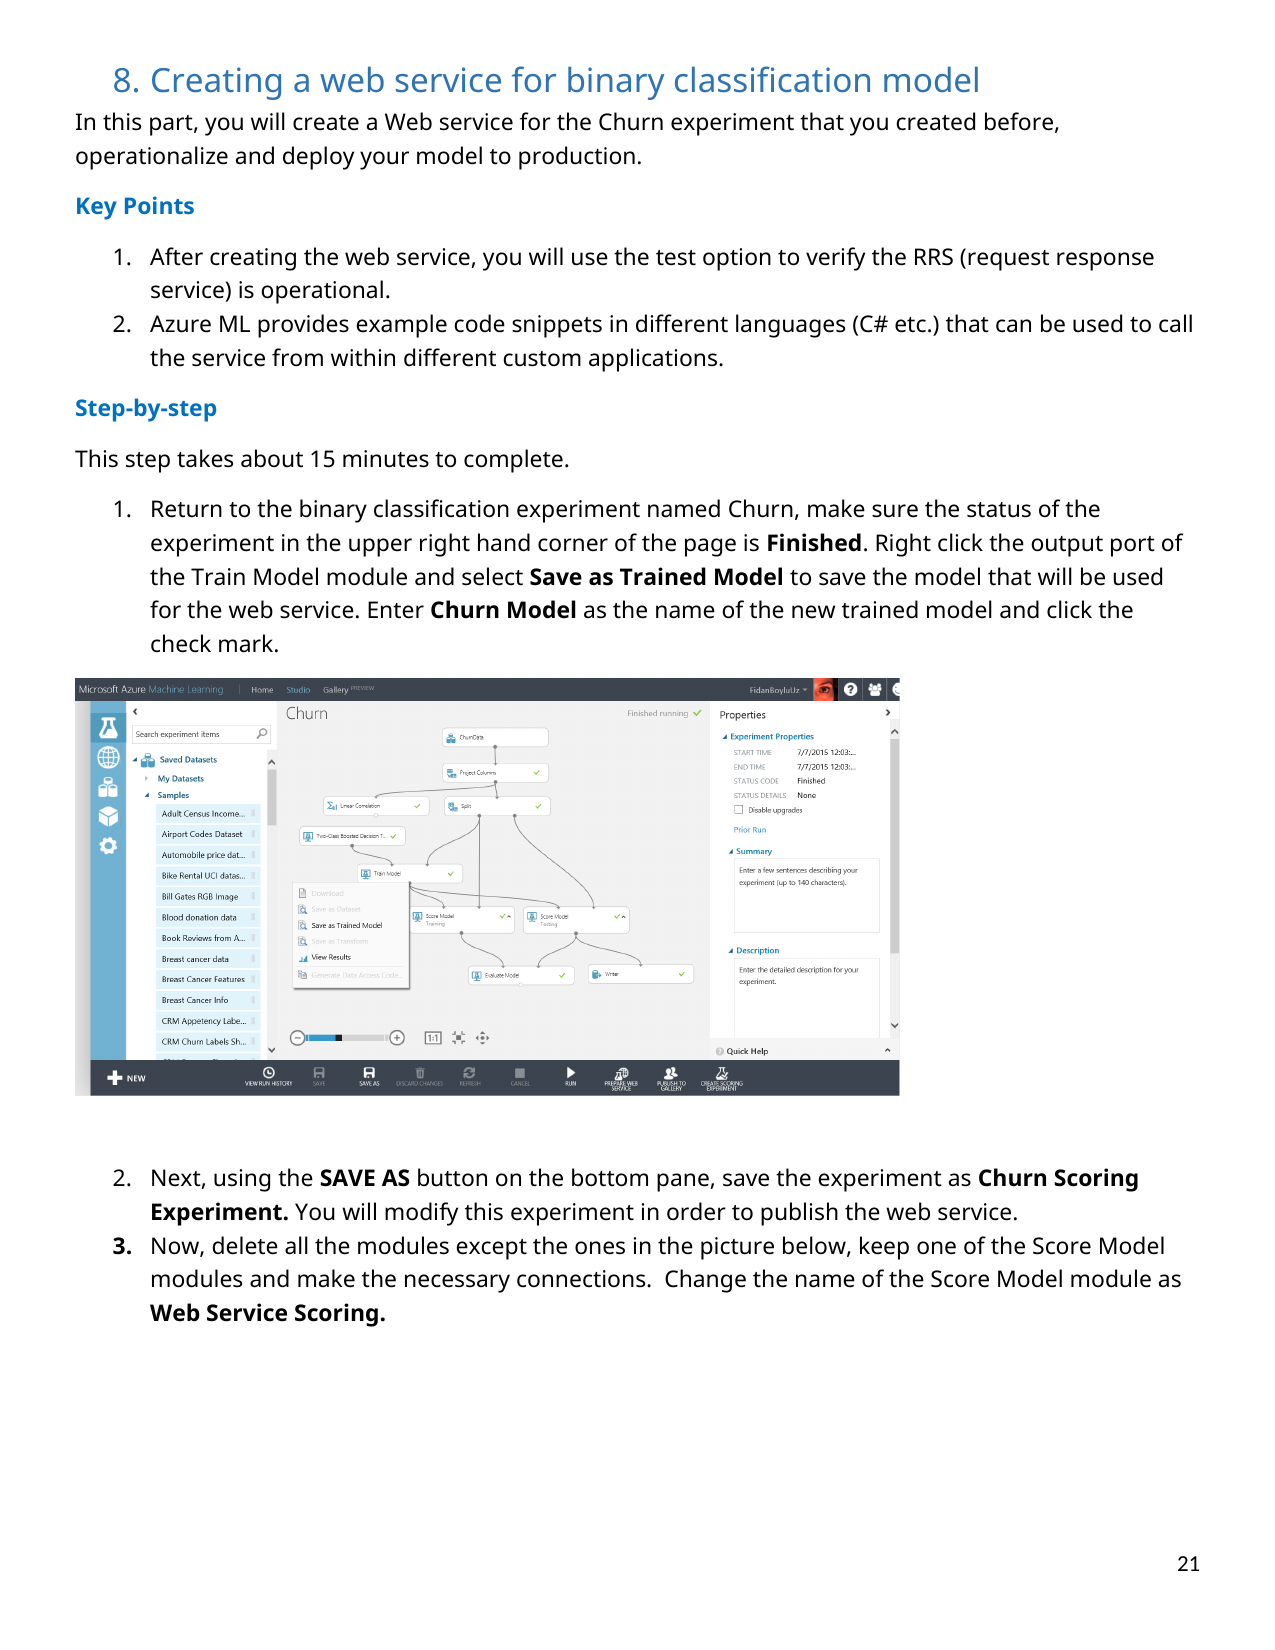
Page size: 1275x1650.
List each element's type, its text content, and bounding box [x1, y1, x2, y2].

picture [75, 678, 900, 1096]
text This step takes about 15 minutes to complete. [75, 443, 1200, 474]
list Now, delete all the modules except the ones in the picture below, keep one of the Score Model modules and make the necessary connections. Change the name of the Score Model module as Web Service Scoring. [112, 1229, 1200, 1328]
list Next, using the SAVE AS button on the bottom pane, save the experiment as Churn Scoring Experiment. You will modify this experiment in order to publish the web service. [112, 1162, 1200, 1227]
subtitle Creating a web service for binary classification model [112, 57, 1200, 102]
text In this part, you will create a Web service for the Churn experiment that you created before, operationalize and deploy your model to production. [75, 106, 1200, 171]
text Step-by-step [75, 392, 1200, 423]
list Return to the binary classification experiment named Churn, make sure the status of the experiment in the upper right hand corner of the page is Finished. Right click the output port of the Train Model module and select Save as Trained Model to save the model that will be used for the web service. Enter Churn Model as the name of the new trained model and click the check mark. [112, 493, 1200, 659]
text Key Points [75, 190, 1200, 221]
list After creating the web service, you will use the test option to verify the RRS (request response service) is operational. [112, 241, 1200, 306]
list Azure ML provides example code snippets in different languages (C# etc.) that can be used to call the service from within different custom applications. [112, 308, 1200, 373]
